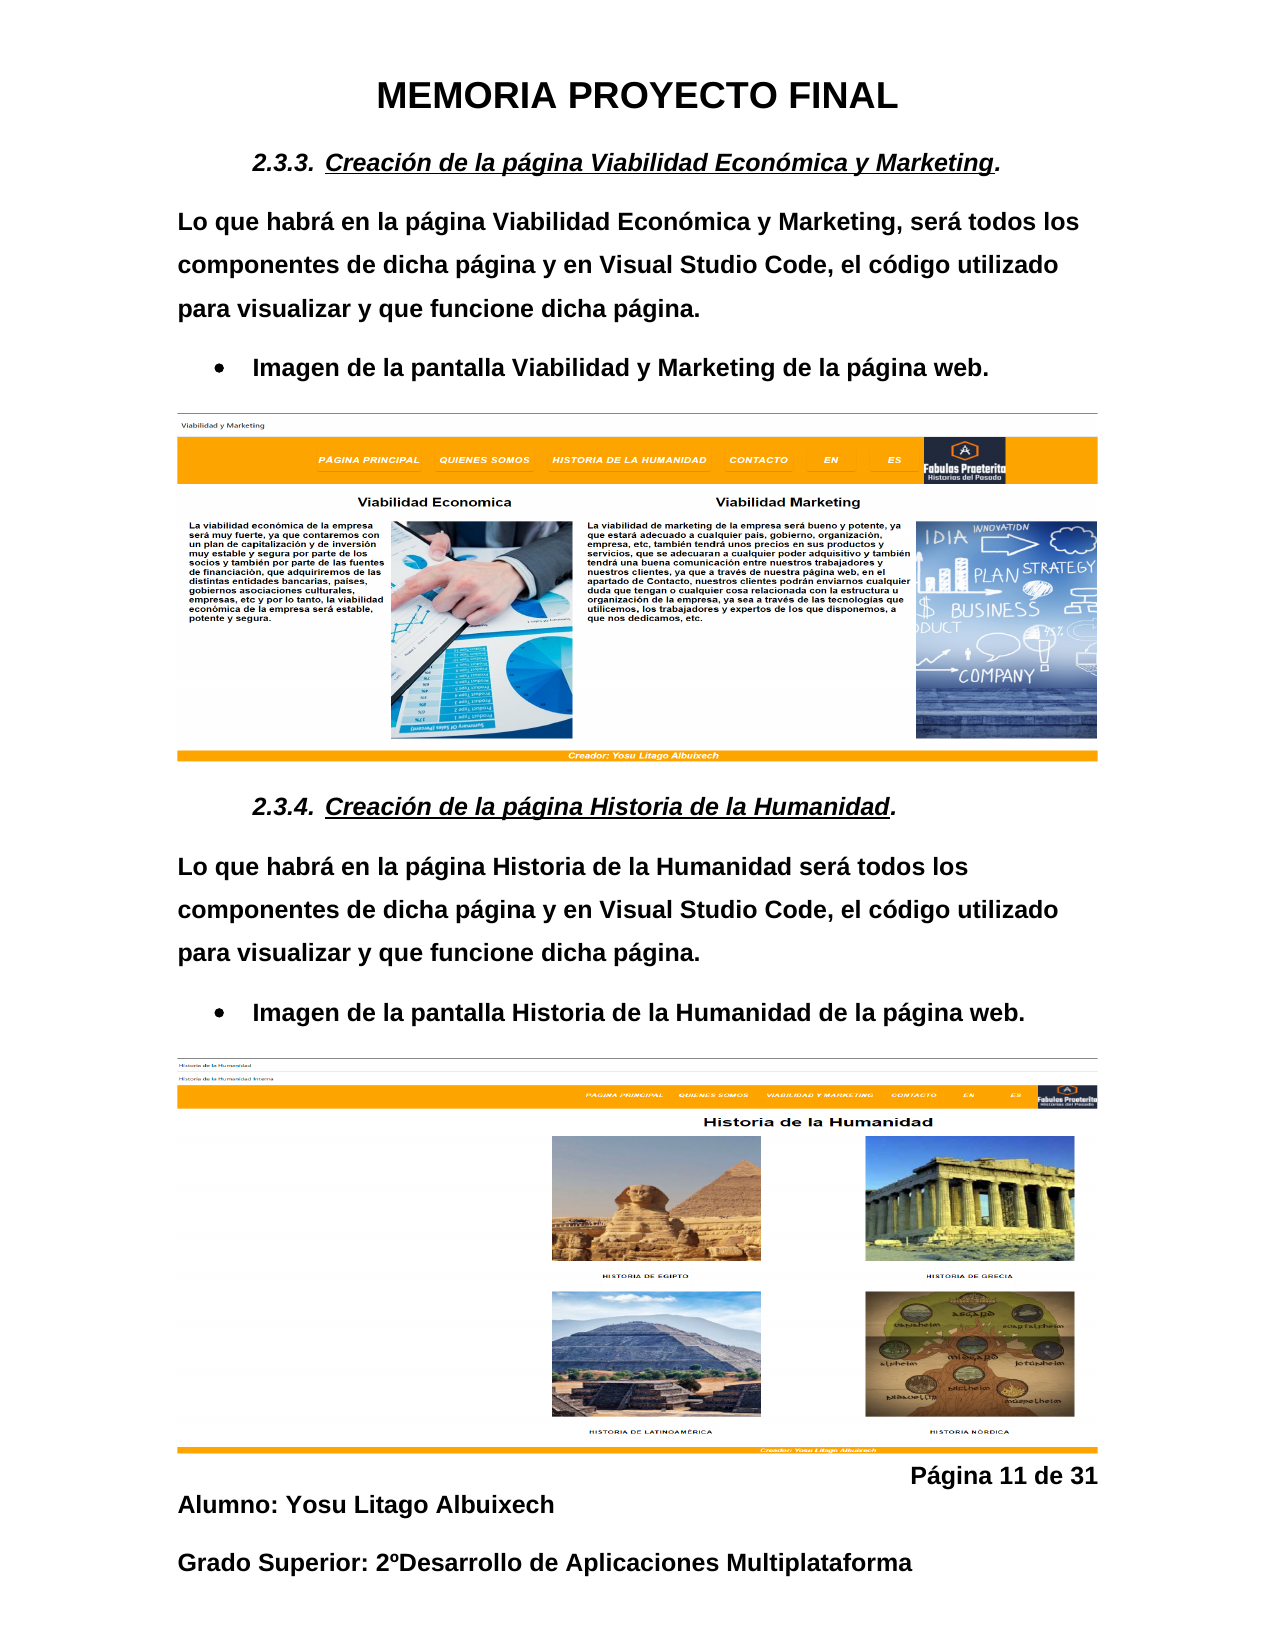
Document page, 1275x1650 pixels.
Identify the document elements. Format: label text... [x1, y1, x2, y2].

list Imagen de la pantalla Viabilidad y Marketing de la página web. [215, 353, 1098, 382]
picture [177, 413, 1098, 762]
list Creación de la página Historia de la Humanidad. [252, 792, 1098, 821]
text Lo que habrá en la página Viabilidad Económica y Marketing, será todos los componentes de dicha página y en Visual Studio Code, el código utilizado para visualizar y que funcione dicha página. [177, 207, 1098, 322]
text Lo que habrá en la página Historia de la Humanidad será todos los componentes de dicha página y en Visual Studio Code, el código utilizado para visualizar y que funcione dicha página. [177, 852, 1098, 967]
list Imagen de la pantalla Historia de la Humanidad de la página web. [215, 998, 1098, 1027]
picture [177, 1058, 1098, 1454]
list Creación de la página Viabilidad Económica y Marketing. [252, 148, 1098, 176]
